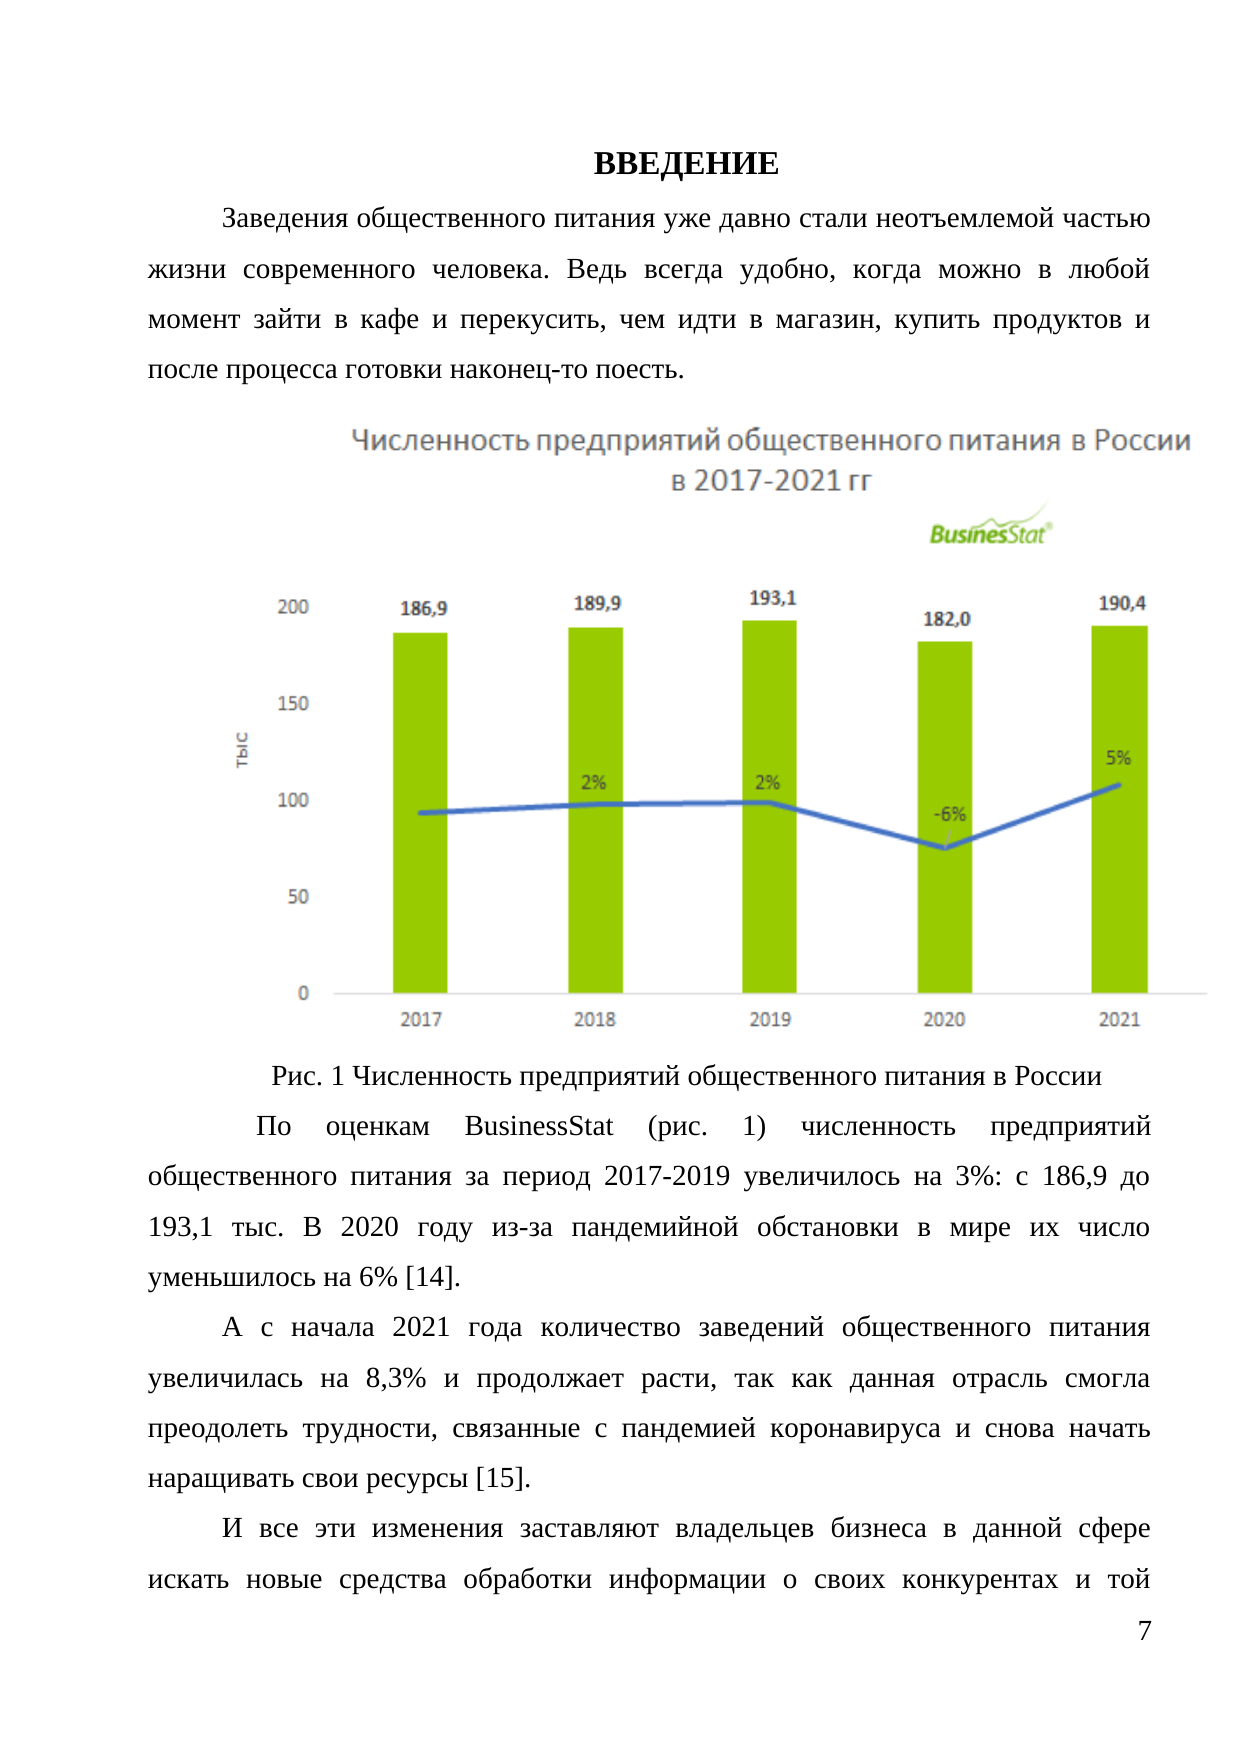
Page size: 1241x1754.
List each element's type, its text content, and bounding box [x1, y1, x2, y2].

text Рис. 1 Численность предприятий общественного питания в России [148, 1058, 1152, 1091]
text По оценкам BusinessStat (рис. 1) численность предприятий общественного питания за период 2017-2019 увеличилось на 3%: с 186,9 до 193,1 тыс. В 2020 году из-за пандемийной обстановки в мире их число уменьшилось на 6% [14]. [148, 1108, 1152, 1293]
text Заведения общественного питания уже давно стали неотъемлемой частью жизни современного человека. Ведь всегда удобно, когда можно в любой момент зайти в кафе и перекусить, чем идти в магазин, купить продуктов и после процесса готовки наконец-то поесть. [148, 201, 1152, 385]
text А с начала 2021 года количество заведений общественного питания увеличилась на 8,3% и продолжает расти, так как данная отрасль смогла преодолеть трудности, связанные с пандемией коронавируса и снова начать наращивать свои ресурсы [15]. [148, 1309, 1152, 1494]
picture [221, 401, 1226, 1041]
subtitle ВВЕДЕНИЕ [148, 143, 1152, 181]
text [148, 1511, 1152, 1594]
